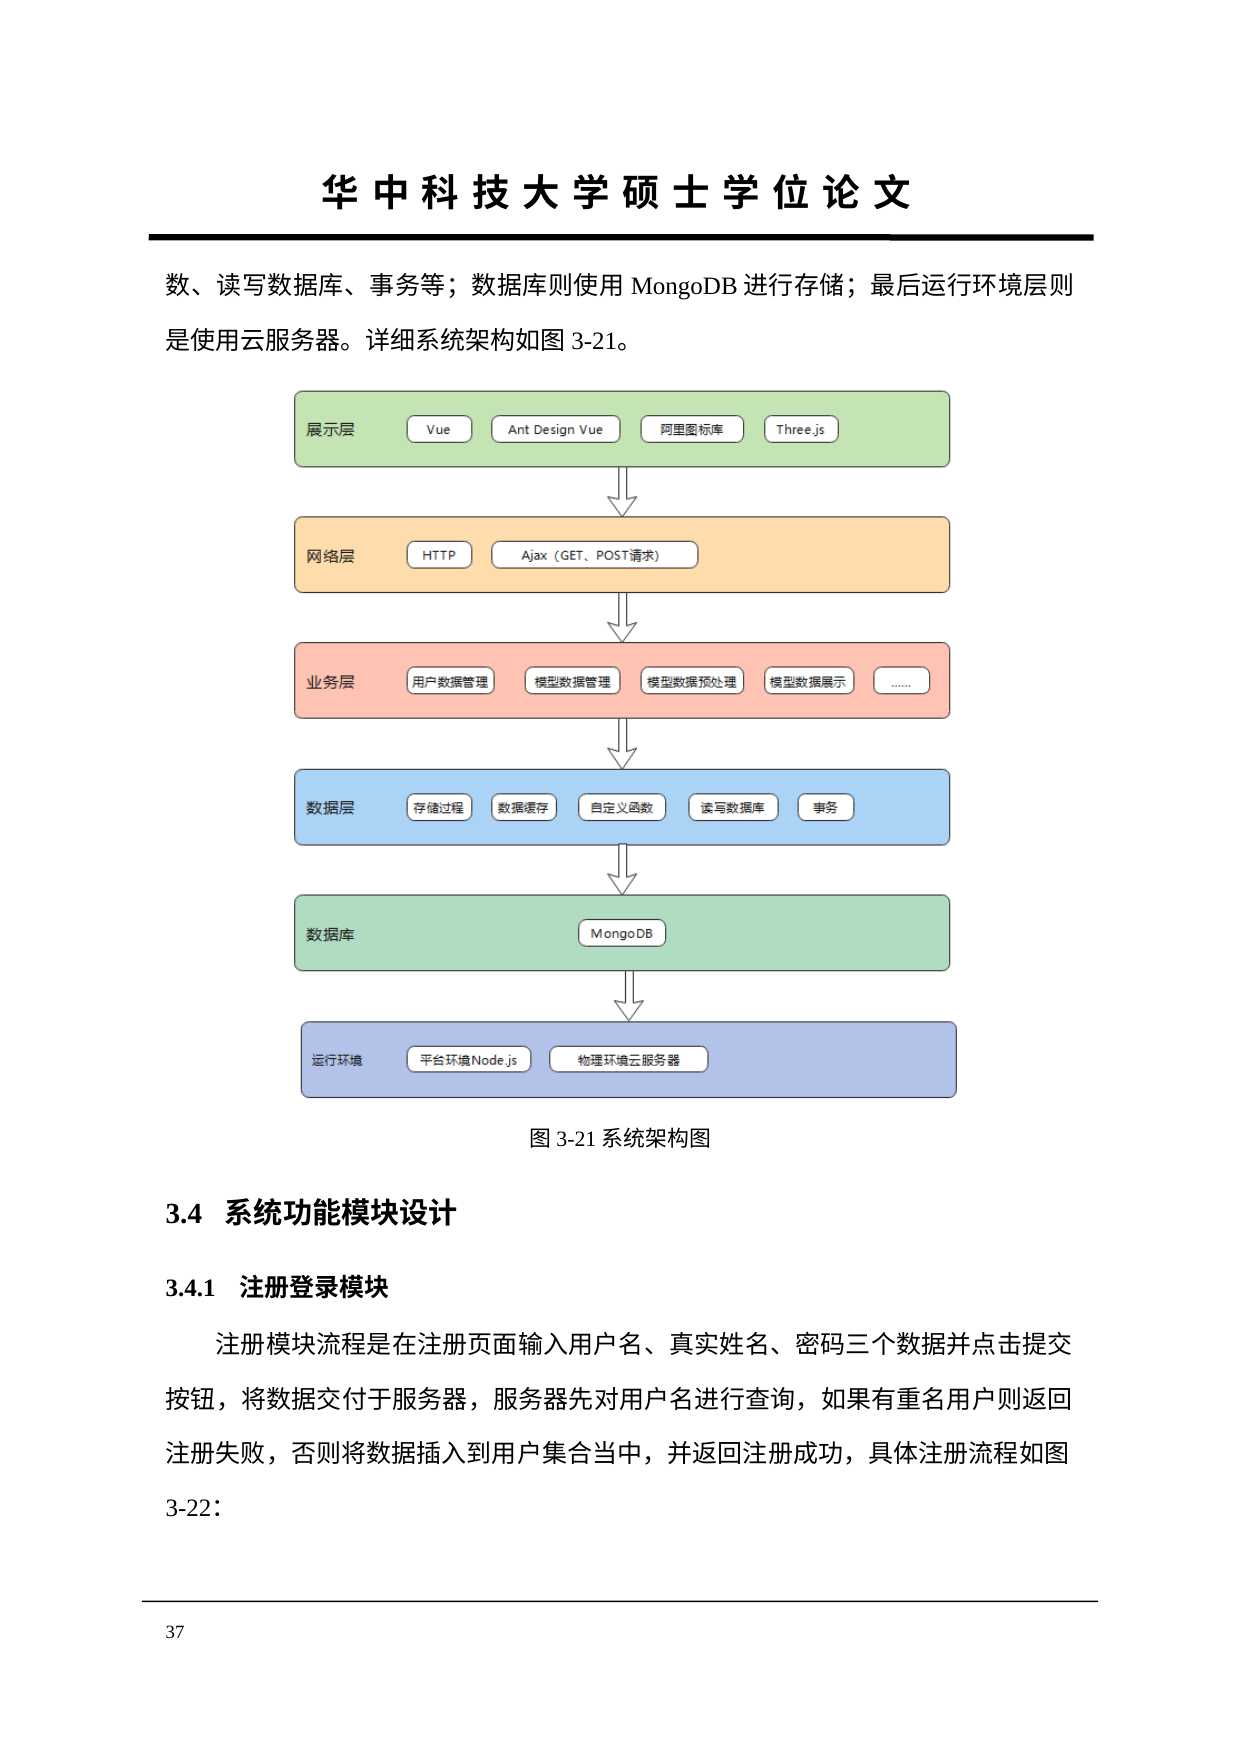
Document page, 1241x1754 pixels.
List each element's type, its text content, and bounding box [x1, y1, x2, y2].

subtitle 注册登录模块 [165, 1268, 1075, 1304]
picture [273, 374, 967, 1107]
subtitle 系统功能模块设计 [165, 1189, 1075, 1232]
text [165, 266, 1075, 356]
